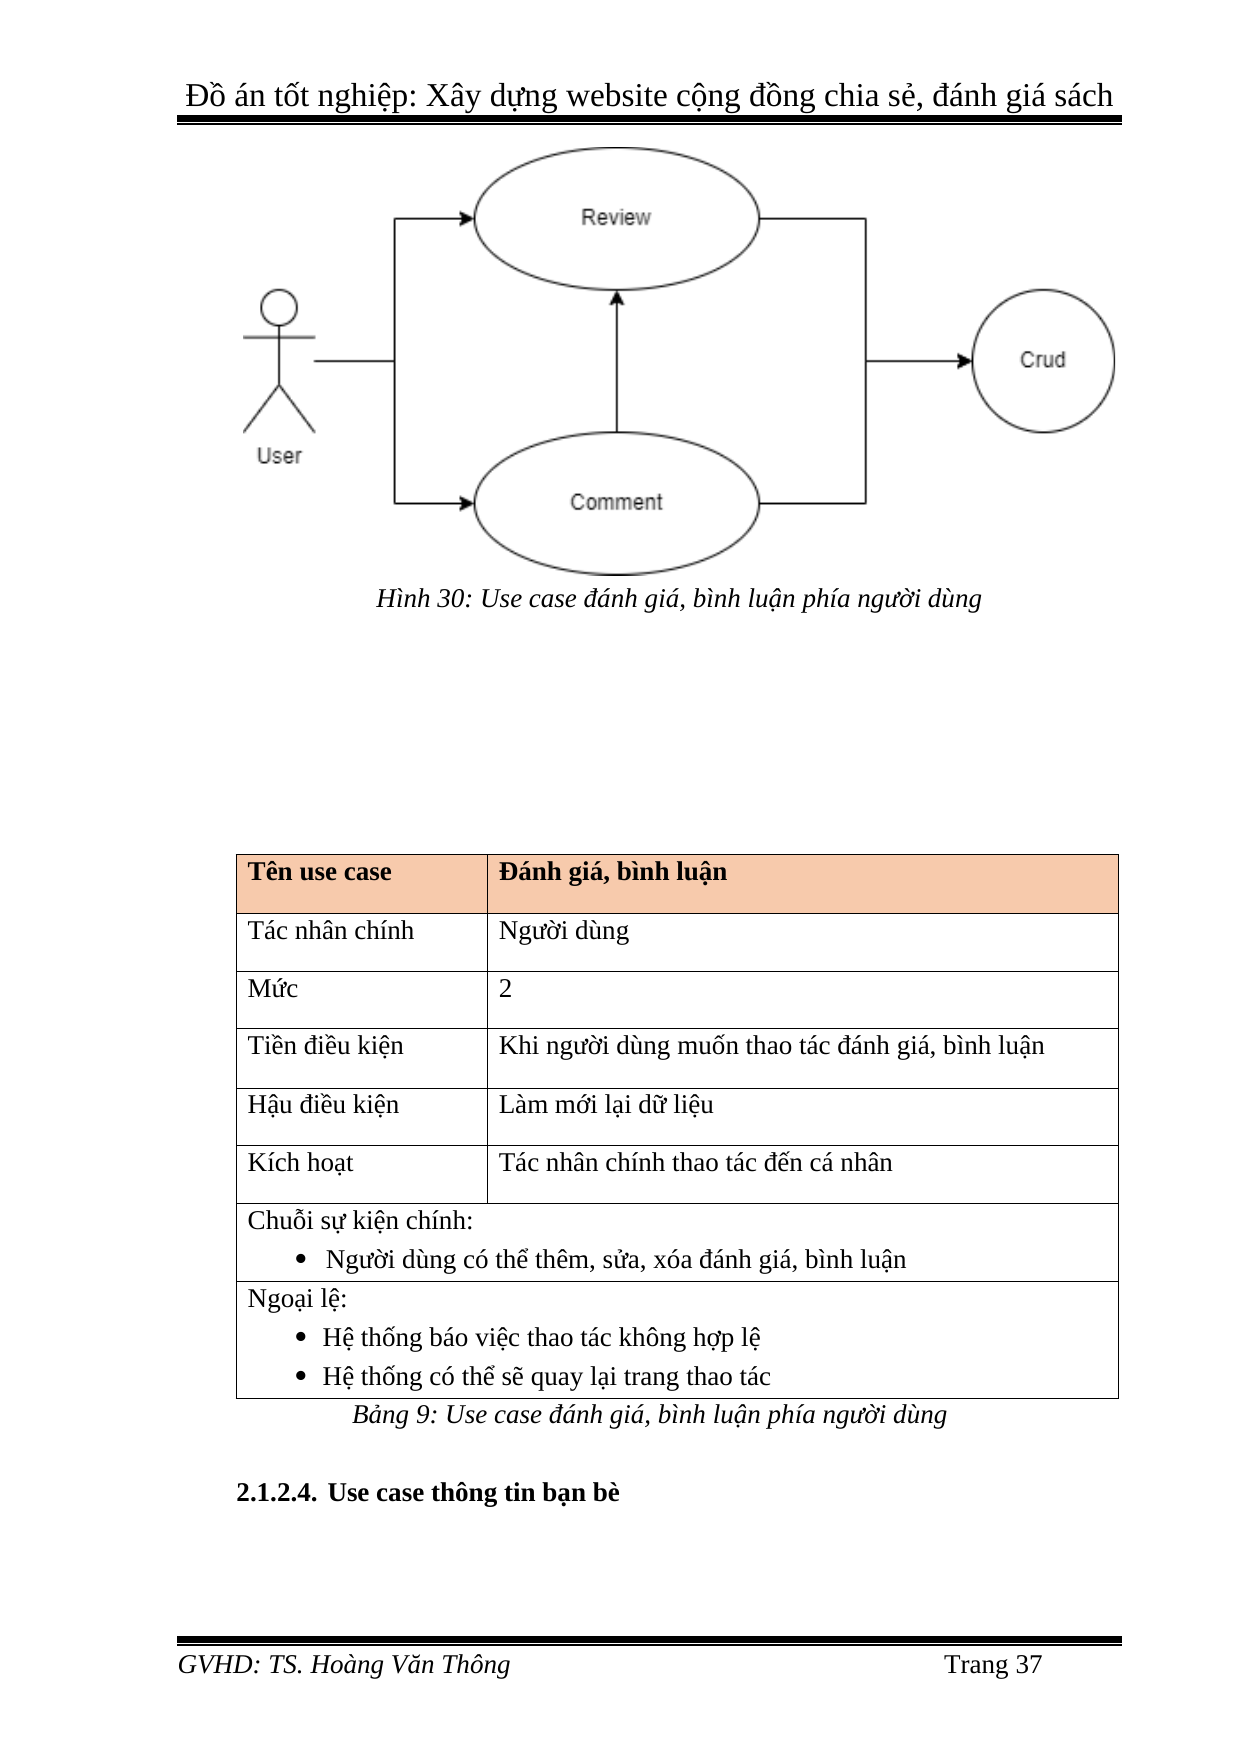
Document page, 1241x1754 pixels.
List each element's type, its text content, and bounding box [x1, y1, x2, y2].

table_cell Mức [237, 972, 487, 1028]
table_cell Khi người dùng muốn thao tác đánh giá, bình luận [488, 1029, 1118, 1087]
list Hình 30: Use case đánh giá, bình luận phía người dùng [236, 582, 1122, 613]
table_cell Người dùng [488, 914, 1118, 971]
list Use case thông tin bạn bè [236, 1476, 1122, 1507]
text Bảng 9: Use case đánh giá, bình luận phía người dùng [177, 1399, 1122, 1430]
table_cell 2 [488, 972, 1118, 1028]
table_cell Làm mới lại dữ liệu [488, 1089, 1118, 1145]
table_header Đánh giá, bình luận [488, 855, 1118, 913]
table_cell Kích hoạt [237, 1146, 487, 1203]
table_cell Tác nhân chính [237, 914, 487, 971]
table_header Tên use case [237, 855, 487, 913]
picture [243, 147, 1116, 576]
table_cell Ngoại lệ: Hệ thống báo việc thao tác không hợp lệ Hệ thống có thể sẽ quay lại trang thao tác [237, 1282, 1118, 1398]
table_cell Chuỗi sự kiện chính: Người dùng có thể thêm, sửa, xóa đánh giá, bình luận [237, 1204, 1118, 1281]
table_cell Hậu điều kiện [237, 1089, 487, 1145]
table_cell Tác nhân chính thao tác đến cá nhân [488, 1146, 1118, 1203]
table_cell Tiền điều kiện [237, 1029, 487, 1087]
